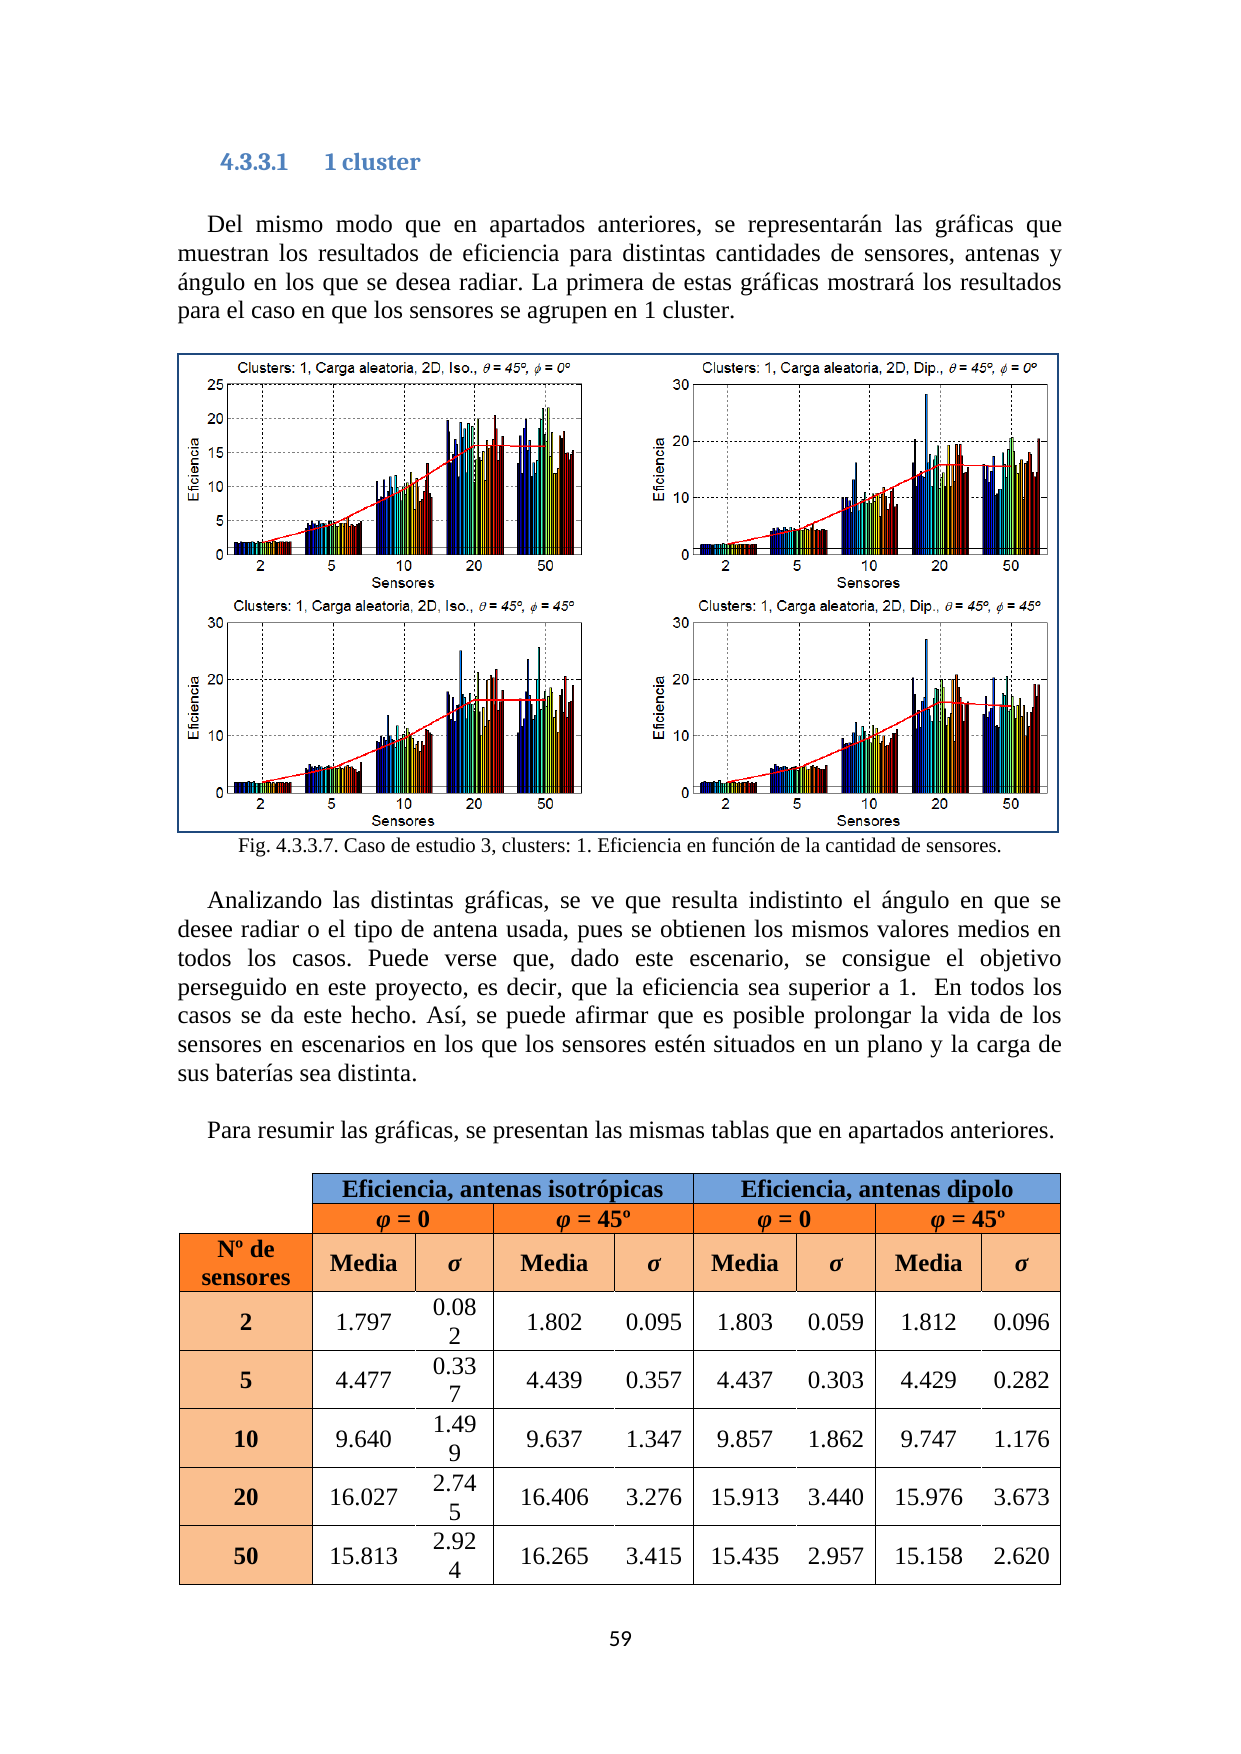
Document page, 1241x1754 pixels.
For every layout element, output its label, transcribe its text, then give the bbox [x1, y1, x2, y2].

table_header Eficiencia, antenas dipolo [694, 1174, 1060, 1203]
table_cell 1.797 [313, 1292, 415, 1350]
text Del mismo modo que en apartados anteriores, se representarán las gráficas que muestran los resultados de eficiencia para distintas cantidades de sensores, antenas y ángulo en los que se desea radiar. La primera de estas gráficas mostrará los resultados para el caso en que los sensores se agrupen en 1 cluster. [177, 209, 1063, 324]
table_cell 0.357 [615, 1351, 693, 1408]
table_cell 15.913 [694, 1468, 796, 1525]
table_cell 2 [180, 1292, 312, 1350]
table_cell 0.096 [982, 1292, 1060, 1350]
table_cell 2.924 [416, 1526, 493, 1584]
text Fig. 4.3.3.7. Caso de estudio 3, clusters: 1. Eficiencia en función de la cantidad de sensores. [177, 833, 1063, 857]
table_cell φ = 0 [694, 1204, 875, 1233]
table_cell 0.337 [416, 1351, 493, 1408]
table_cell Media [313, 1234, 415, 1291]
table_cell 1.499 [416, 1409, 493, 1467]
text Para resumir las gráficas, se presentan las mismas tablas que en apartados anteriores. [177, 1116, 1063, 1144]
table_cell 0.282 [982, 1351, 1060, 1408]
text Analizando las distintas gráficas, se ve que resulta indistinto el ángulo en que se desee radiar o el tipo de antena usada, pues se obtienen los mismos valores medios en todos los casos. Puede verse que, dado este escenario, se consigue el objetivo perseguido en este proyecto, es decir, que la eficiencia sea superior a 1. En todos los casos se da este hecho. Así, se puede afirmar que es posible prolongar la vida de los sensores en escenarios en los que los sensores estén situados en un plano y la carga de sus baterías sea distinta. [177, 886, 1063, 1087]
table_cell 50 [180, 1526, 312, 1584]
table_cell 4.429 [876, 1351, 981, 1408]
picture [179, 355, 1057, 831]
table_cell 4.477 [313, 1351, 415, 1408]
table_cell Media [876, 1234, 981, 1291]
table_cell Nº de sensores [180, 1234, 312, 1291]
subtitle 1 cluster [220, 148, 1063, 176]
table_cell 3.415 [615, 1526, 693, 1584]
table_cell 9.857 [694, 1409, 796, 1467]
table_header Eficiencia, antenas isotrópicas [313, 1174, 693, 1203]
table_cell 2.957 [797, 1526, 875, 1584]
table_cell 20 [180, 1468, 312, 1525]
table_cell 1.347 [615, 1409, 693, 1467]
table_cell 16.027 [313, 1468, 415, 1525]
table_cell 2.620 [982, 1526, 1060, 1584]
table_cell 9.747 [876, 1409, 981, 1467]
table_cell σ [797, 1234, 875, 1291]
table_cell σ [615, 1234, 693, 1291]
table_cell φ = 0 [313, 1204, 493, 1233]
table_cell 9.637 [494, 1409, 614, 1467]
table_cell 3.440 [797, 1468, 875, 1525]
table_cell 0.082 [416, 1292, 493, 1350]
table_cell 15.976 [876, 1468, 981, 1525]
table_cell 1.802 [494, 1292, 614, 1350]
table_cell 4.439 [494, 1351, 614, 1408]
table_cell 10 [180, 1409, 312, 1467]
table_cell 9.640 [313, 1409, 415, 1467]
table_cell 2.745 [416, 1468, 493, 1525]
table_cell Media [694, 1234, 796, 1291]
table_cell 0.303 [797, 1351, 875, 1408]
table_cell φ = 45º [876, 1204, 1060, 1233]
table_cell φ = 45º [494, 1204, 693, 1233]
table_cell 0.059 [797, 1292, 875, 1350]
table_cell σ [416, 1234, 493, 1291]
table_cell Media [494, 1234, 614, 1291]
table_cell 0.095 [615, 1292, 693, 1350]
table_cell 1.176 [982, 1409, 1060, 1467]
table_cell 3.673 [982, 1468, 1060, 1525]
table_cell 1.803 [694, 1292, 796, 1350]
table_cell 3.276 [615, 1468, 693, 1525]
table_cell 4.437 [694, 1351, 796, 1408]
table_cell 16.265 [494, 1526, 614, 1584]
table_cell 16.406 [494, 1468, 614, 1525]
table_cell 15.813 [313, 1526, 415, 1584]
table_cell σ [982, 1234, 1060, 1291]
table_cell 15.435 [694, 1526, 796, 1584]
table_cell 15.158 [876, 1526, 981, 1584]
table_cell 1.862 [797, 1409, 875, 1467]
table_cell 1.812 [876, 1292, 981, 1350]
table_cell 5 [180, 1351, 312, 1408]
